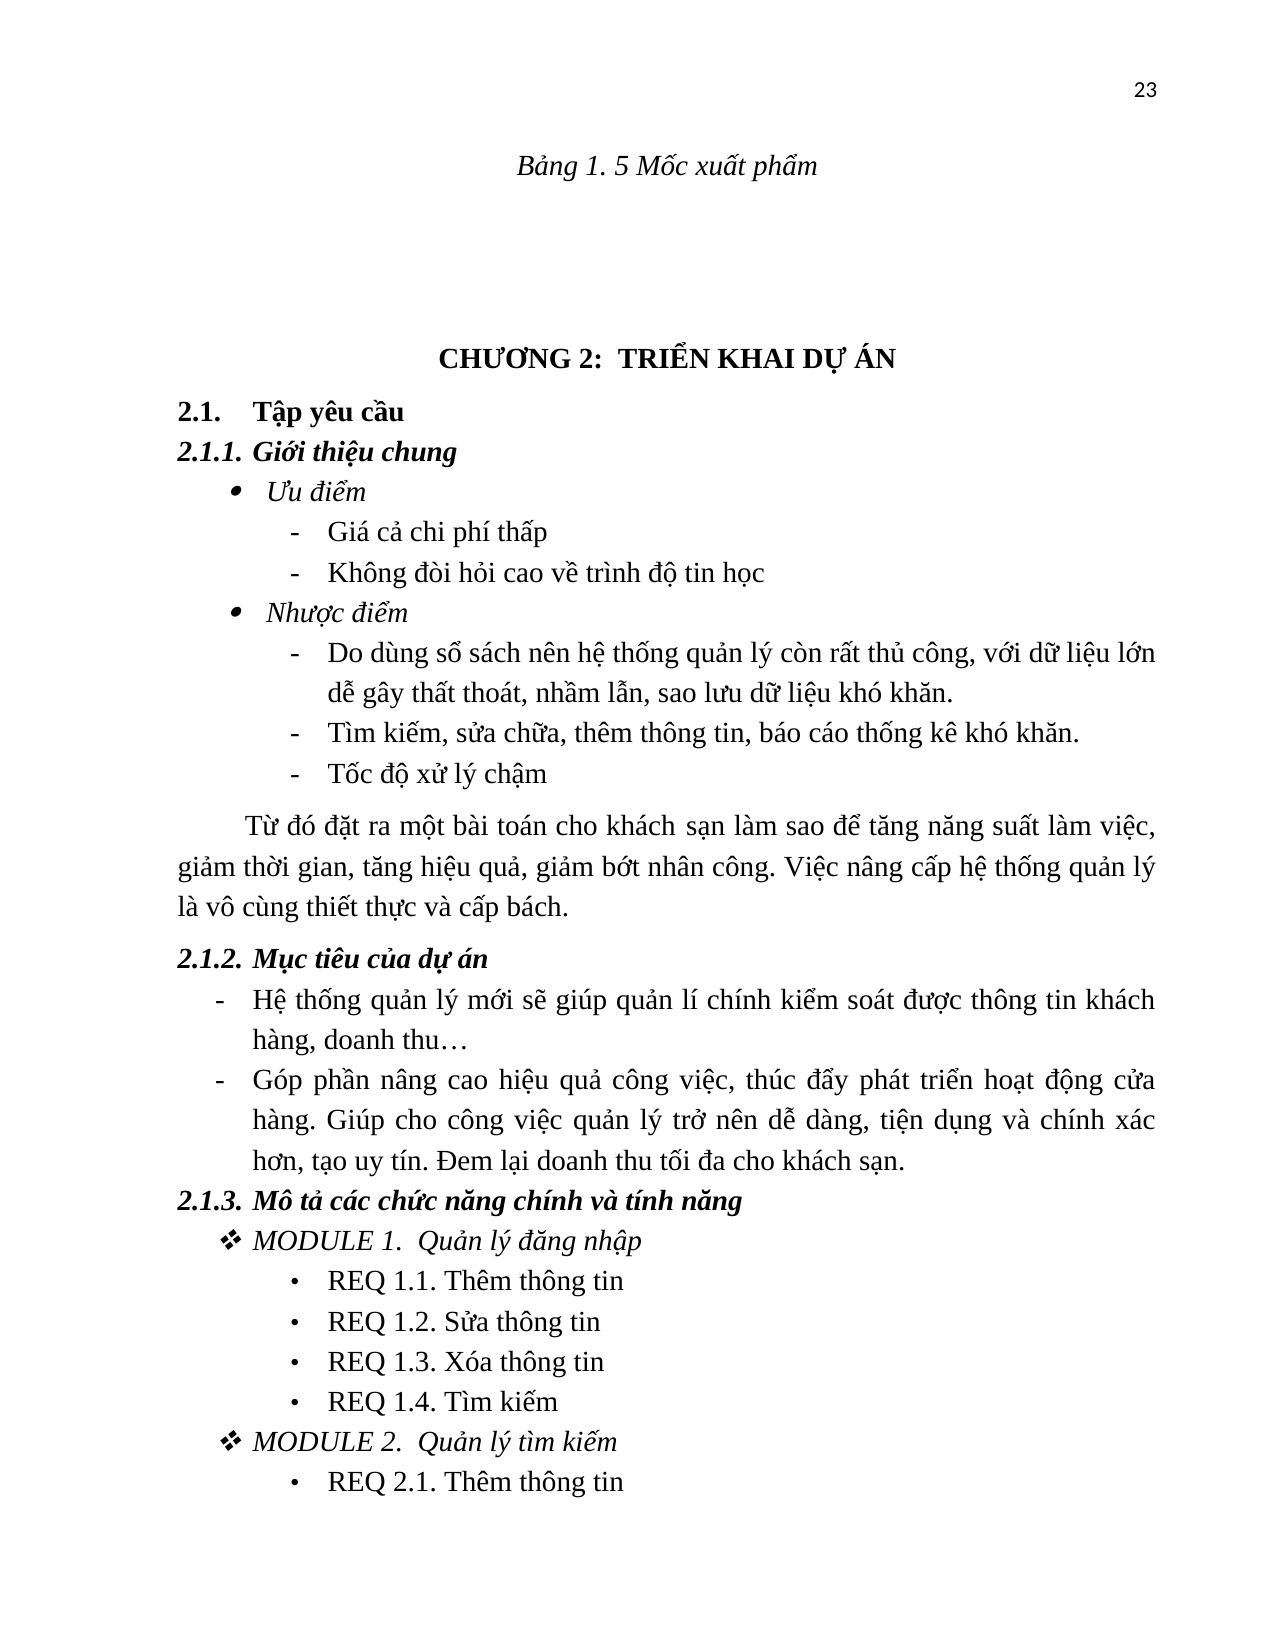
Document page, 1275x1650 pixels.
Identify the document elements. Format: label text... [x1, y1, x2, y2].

list REQ 2.1. Thêm thông tin [290, 1464, 1157, 1498]
list REQ 1.1. Thêm thông tin [290, 1263, 1157, 1297]
list Không đòi hỏi cao về trình độ tin học [290, 555, 1032, 588]
list Mục tiêu của dự án [177, 942, 1157, 975]
list Tốc độ xử lý chậm [290, 756, 1157, 789]
list MODULE 1. Quản lý đăng nhập [215, 1223, 1157, 1257]
list Góp phần nâng cao hiệu quả công việc, thúc đẩy phát triển hoạt động cửa hàng. Giúp cho công việc quản lý trở nên dễ dàng, tiện dụng và chính xác hơn, tạo uy tín. Đem lại doanh thu tối đa cho khách sạn. [215, 1062, 1157, 1176]
list Giới thiệu chung [177, 434, 1157, 467]
list MODULE 2. Quản lý tìm kiếm [215, 1424, 1157, 1458]
list Ưu điểm [228, 474, 1157, 508]
list Tìm kiếm, sửa chữa, thêm thông tin, báo cáo thống kê khó khăn. [290, 716, 1157, 749]
list REQ 1.4. Tìm kiếm [290, 1384, 1157, 1418]
text Từ đó đặt ra một bài toán cho khách sạn làm sao để tăng năng suất làm việc, giảm thời gian, tăng hiệu quả, giảm bớt nhân công. Việc nâng cấp hệ thống quản lý là vô cùng thiết thực và cấp bách. [177, 808, 1157, 922]
list Nhược điểm [228, 595, 1157, 628]
list Giá cả chi phí thấp [290, 514, 1032, 548]
list REQ 1.2. Sửa thông tin [290, 1304, 1157, 1337]
list Tập yêu cầu [177, 394, 1157, 427]
list Mô tả các chức năng chính và tính năng [177, 1183, 1157, 1216]
list Do dùng sổ sách nên hệ thống quản lý còn rất thủ công, với dữ liệu lớn dễ gây thất thoát, nhầm lẫn, sao lưu dữ liệu khó khăn. [290, 635, 1157, 709]
list REQ 1.3. Xóa thông tin [290, 1344, 1157, 1377]
list Hệ thống quản lý mới sẽ giúp quản lí chính kiểm soát được thông tin khách hàng, doanh thu… [215, 982, 1157, 1056]
subtitle CHƯƠNG 2: TRIỂN KHAI DỰ ÁN [177, 341, 1157, 374]
